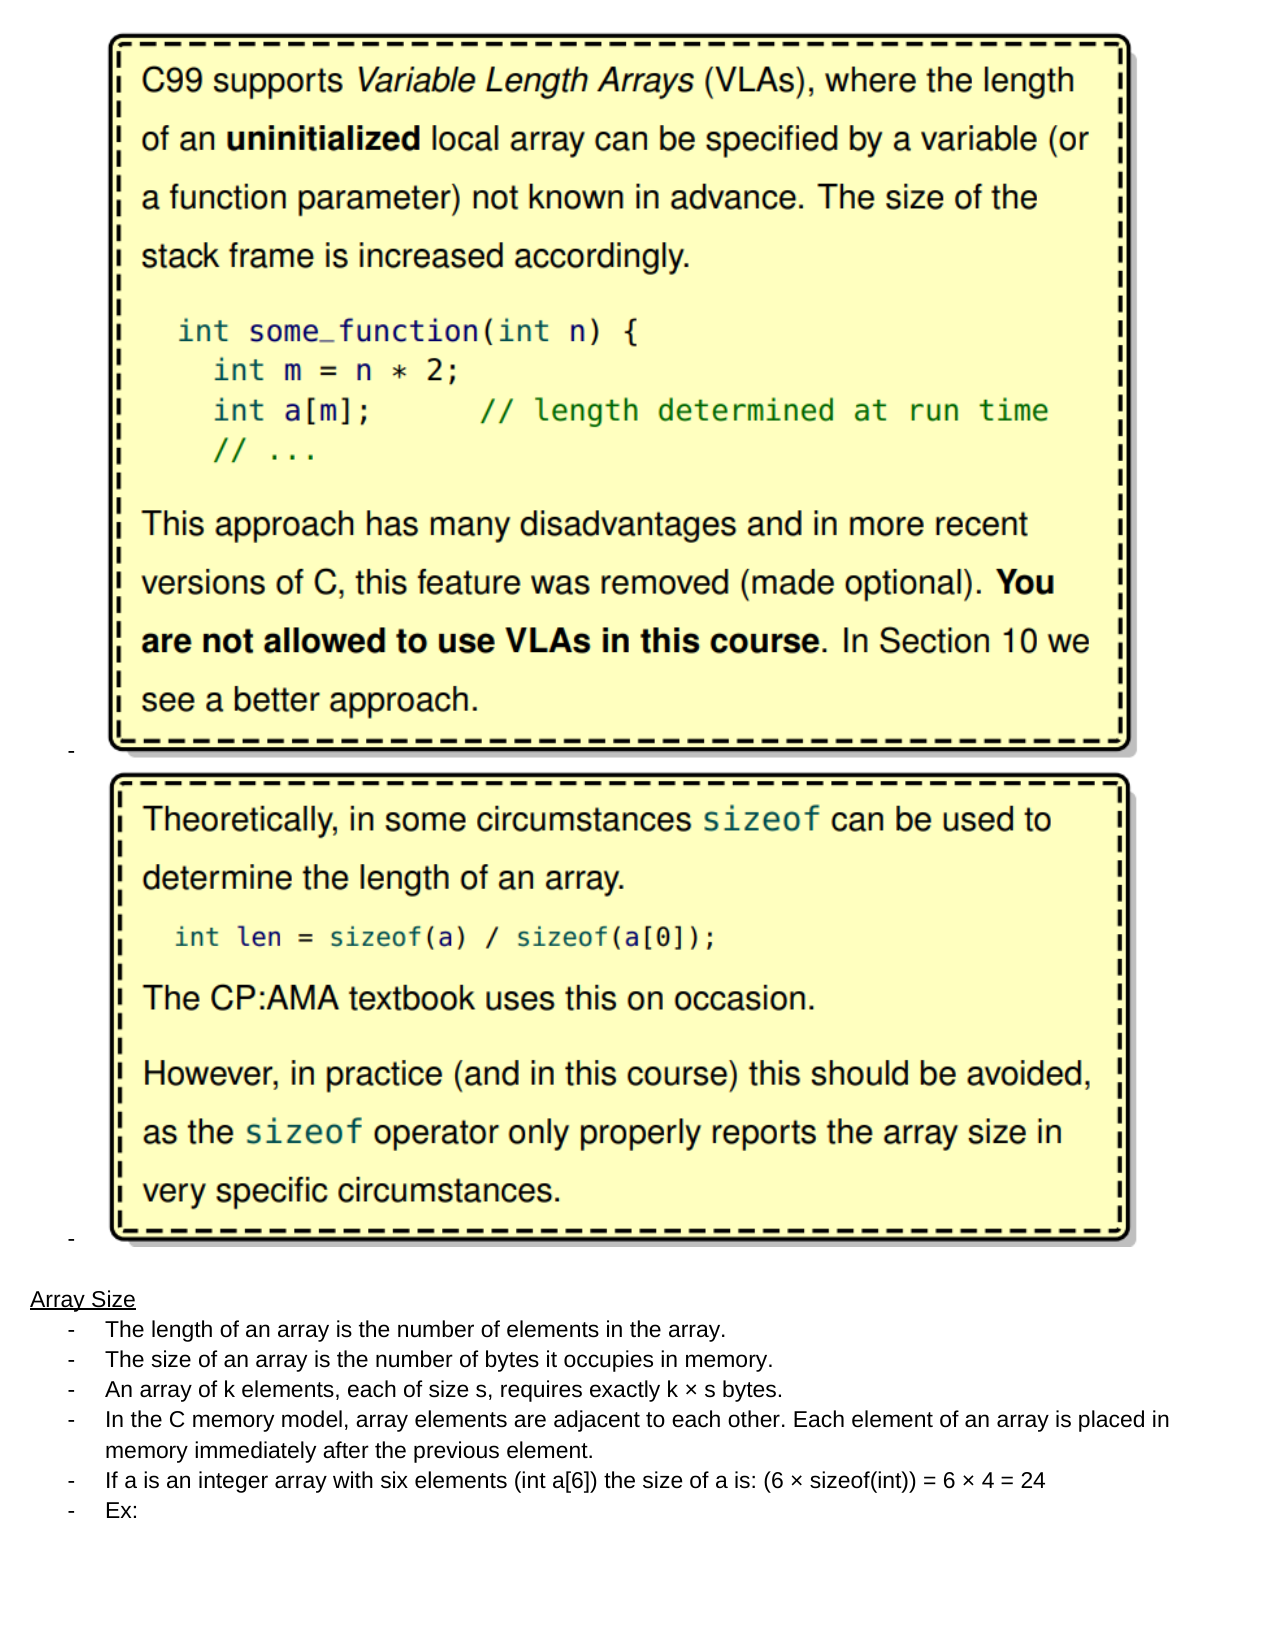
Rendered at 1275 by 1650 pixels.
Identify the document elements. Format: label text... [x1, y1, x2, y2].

list An array of k elements, each of size s, requires exactly k × s bytes. [67, 1376, 1245, 1402]
list If a is an integer array with six elements (int a[6]) the size of a is: (6 × sizeof(int)) = 6 × 4 = 24 [67, 1467, 1245, 1493]
picture [105, 767, 1138, 1247]
list Ex: [67, 1497, 1245, 1523]
list The size of an array is the number of bytes it occupies in memory. [67, 1346, 1245, 1372]
list The length of an array is the number of elements in the array. [67, 1316, 1245, 1342]
text Array Size [30, 1286, 1245, 1312]
list In the C memory model, array elements are adjacent to each other. Each element of an array is placed in memory immediately after the previous element. [67, 1406, 1245, 1463]
picture [105, 30, 1140, 759]
